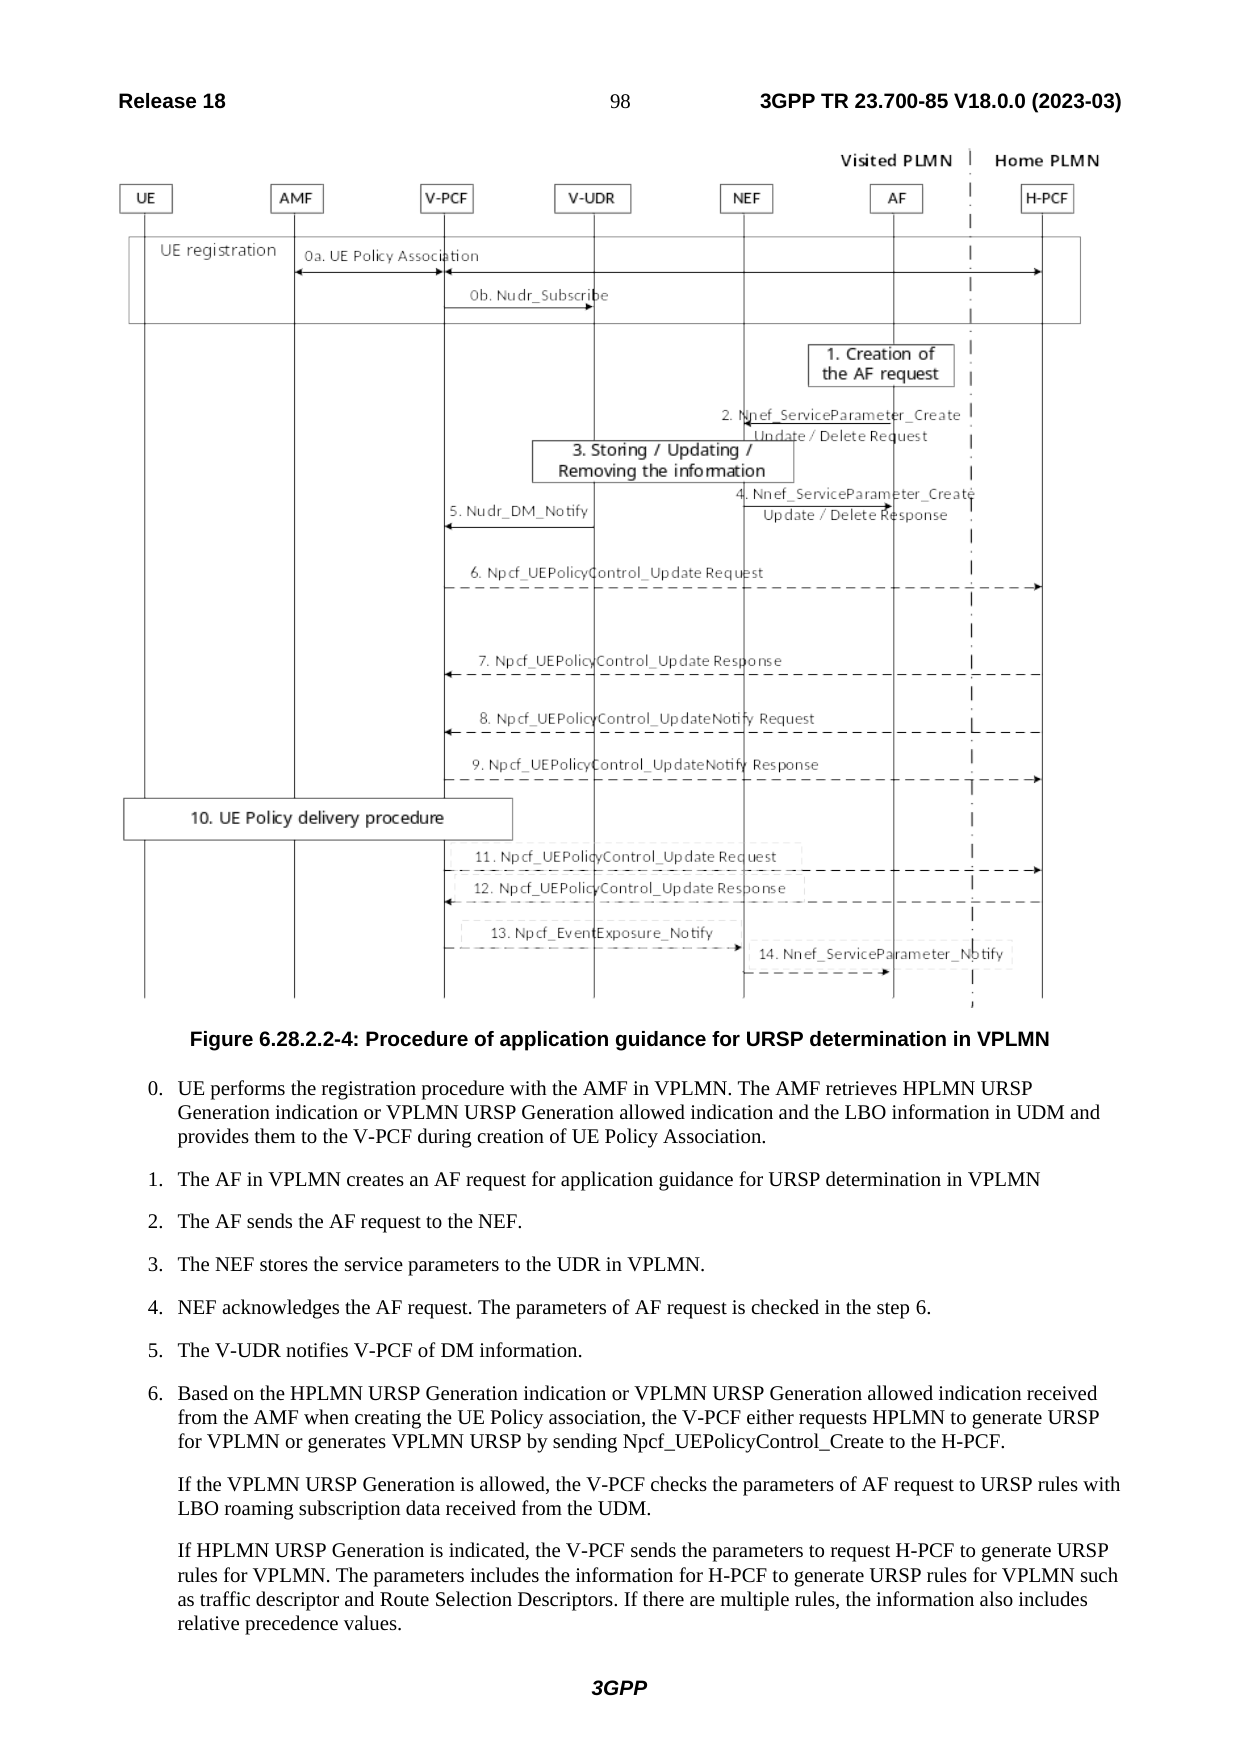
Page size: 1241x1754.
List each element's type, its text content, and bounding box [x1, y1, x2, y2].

text 3. The NEF stores the service parameters to the UDR in VPLMN. [148, 1252, 1122, 1276]
text 0. UE performs the registration procedure with the AMF in VPLMN. The AMF retrieves HPLMN URSP Generation indication or VPLMN URSP Generation allowed indication and the LBO information in UDM and provides them to the V-PCF during creation of UE Policy Association. [148, 1076, 1122, 1148]
text 4. NEF acknowledges the AF request. The parameters of AF request is checked in the step 6. [148, 1295, 1122, 1319]
text 2. The AF sends the AF request to the NEF. [148, 1209, 1122, 1233]
text 6. Based on the HPLMN URSP Generation indication or VPLMN URSP Generation allowed indication received from the AMF when creating the UE Policy association, the V-PCF either requests HPLMN to generate URSP for VPLMN or generates VPLMN URSP by sending Npcf_UEPolicyControl_Create to the H-PCF. [148, 1381, 1122, 1453]
text If HPLMN URSP Generation is indicated, the V-PCF sends the parameters to request H-PCF to generate URSP rules for VPLMN. The parameters includes the information for H-PCF to generate URSP rules for VPLMN such as traffic descriptor and Route Selection Descriptors. If there are multiple rules, the information also includes relative precedence values. [148, 1538, 1122, 1635]
text 1. The AF in VPLMN creates an AF request for application guidance for URSP determination in VPLMN [148, 1167, 1122, 1191]
text Figure 6.28.2.2-4: Procedure of application guidance for URSP determination in VPLMN [118, 1027, 1122, 1051]
text If the VPLMN URSP Generation is allowed, the V-PCF checks the parameters of AF request to URSP rules with LBO roaming subscription data received from the UDM. [148, 1472, 1122, 1520]
text 5. The V-UDR notifies V-PCF of DM information. [148, 1338, 1122, 1362]
